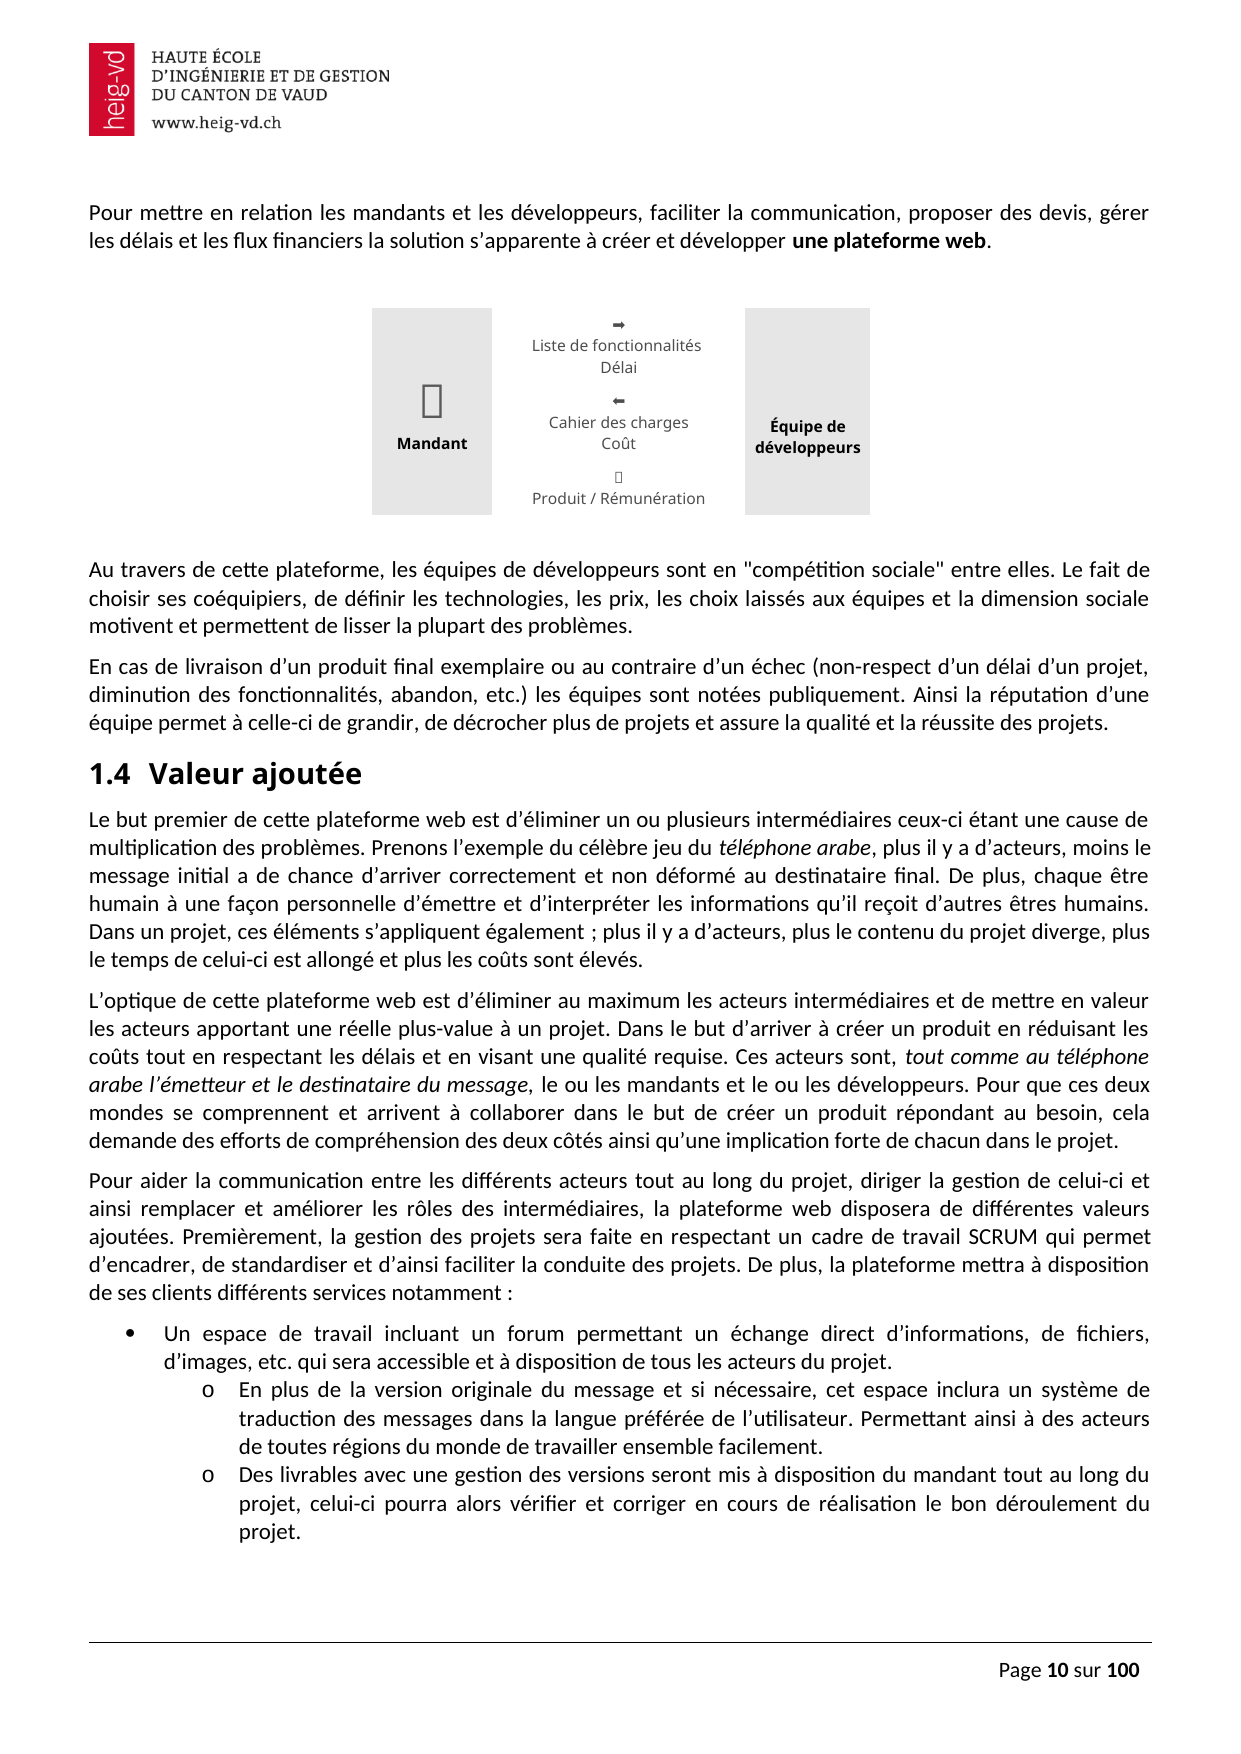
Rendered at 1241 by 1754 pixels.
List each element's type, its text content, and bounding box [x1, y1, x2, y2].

text Pour mettre en relation les mandants et les développeurs, faciliter la communication, proposer des devis, gérer les délais et les flux financiers la solution s’apparente à créer et développer une plateforme web. [89, 198, 1152, 254]
table_header 🧑‍💻🧑‍💻🧑‍💻 Équipe de développeurs [745, 308, 870, 515]
table_header ➡️ Liste de fonctionnalités Délai [492, 308, 745, 384]
table_cell ✅ Produit / Rémunération [492, 460, 745, 515]
text Le but premier de cette plateforme web est d’éliminer un ou plusieurs intermédiaires ceux-ci étant une cause de multiplication des problèmes. Prenons l’exemple du célèbre jeu du téléphone arabe, plus il y a d’acteurs, moins le message initial a de chance d’arriver correctement et non déformé au destinataire final. De plus, chaque être humain à une façon personnelle d’émettre et d’interpréter les informations qu’il reçoit d’autres êtres humains. Dans un projet, ces éléments s’appliquent également ; plus il y a d’acteurs, plus le contenu du projet diverge, plus le temps de celui-ci est allongé et plus les coûts sont élevés. [89, 805, 1152, 973]
text Au travers de cette plateforme, les équipes de développeurs sont en "compétition sociale" entre elles. Le fait de choisir ses coéquipiers, de définir les technologies, les prix, les choix laissés aux équipes et la dimension sociale motivent et permettent de lisser la plupart des problèmes. [89, 556, 1152, 640]
table_header 🏢 Mandant [372, 308, 492, 515]
list Des livrables avec une gestion des versions seront mis à disposition du mandant tout au long du projet, celui-ci pourra alors vérifier et corriger en cours de réalisation le bon déroulement du projet. [201, 1460, 1152, 1545]
subtitle Valeur ajoutée [89, 753, 1152, 793]
text Pour aider la communication entre les différents acteurs tout au long du projet, diriger la gestion de celui-ci et ainsi remplacer et améliorer les rôles des intermédiaires, la plateforme web disposera de différentes valeurs ajoutées. Premièrement, la gestion des projets sera faite en respectant un cadre de travail SCRUM qui permet d’encadrer, de standardiser et d’ainsi faciliter la conduite des projets. De plus, la plateforme mettra à disposition de ses clients différents services notamment : [89, 1166, 1152, 1306]
text L’optique de cette plateforme web est d’éliminer au maximum les acteurs intermédiaires et de mettre en valeur les acteurs apportant une réelle plus-value à un projet. Dans le but d’arriver à créer un produit en réduisant les coûts tout en respectant les délais et en visant une qualité requise. Ces acteurs sont, tout comme au téléphone arabe l’émetteur et le destinataire du message, le ou les mandants et le ou les développeurs. Pour que ces deux mondes se comprennent et arrivent à collaborer dans le but de créer un produit répondant au besoin, cela demande des efforts de compréhension des deux côtés ainsi qu’une implication forte de chacun dans le projet. [89, 986, 1152, 1154]
table_cell ⬅️ Cahier des charges Coût [492, 384, 745, 460]
text En cas de livraison d’un produit final exemplaire ou au contraire d’un échec (non-respect d’un délai d’un projet, diminution des fonctionnalités, abandon, etc.) les équipes sont notées publiquement. Ainsi la réputation d’une équipe permet à celle-ci de grandir, de décrocher plus de projets et assure la qualité et la réussite des projets. [89, 652, 1152, 736]
list Un espace de travail incluant un forum permettant un échange direct d’informations, de fichiers, d’images, etc. qui sera accessible et à disposition de tous les acteurs du projet. [126, 1319, 1152, 1375]
list En plus de la version originale du message et si nécessaire, cet espace inclura un système de traduction des messages dans la langue préférée de l’utilisateur. Permettant ainsi à des acteurs de toutes régions du monde de travailler ensemble facilement. [201, 1375, 1152, 1460]
picture [89, 43, 389, 136]
